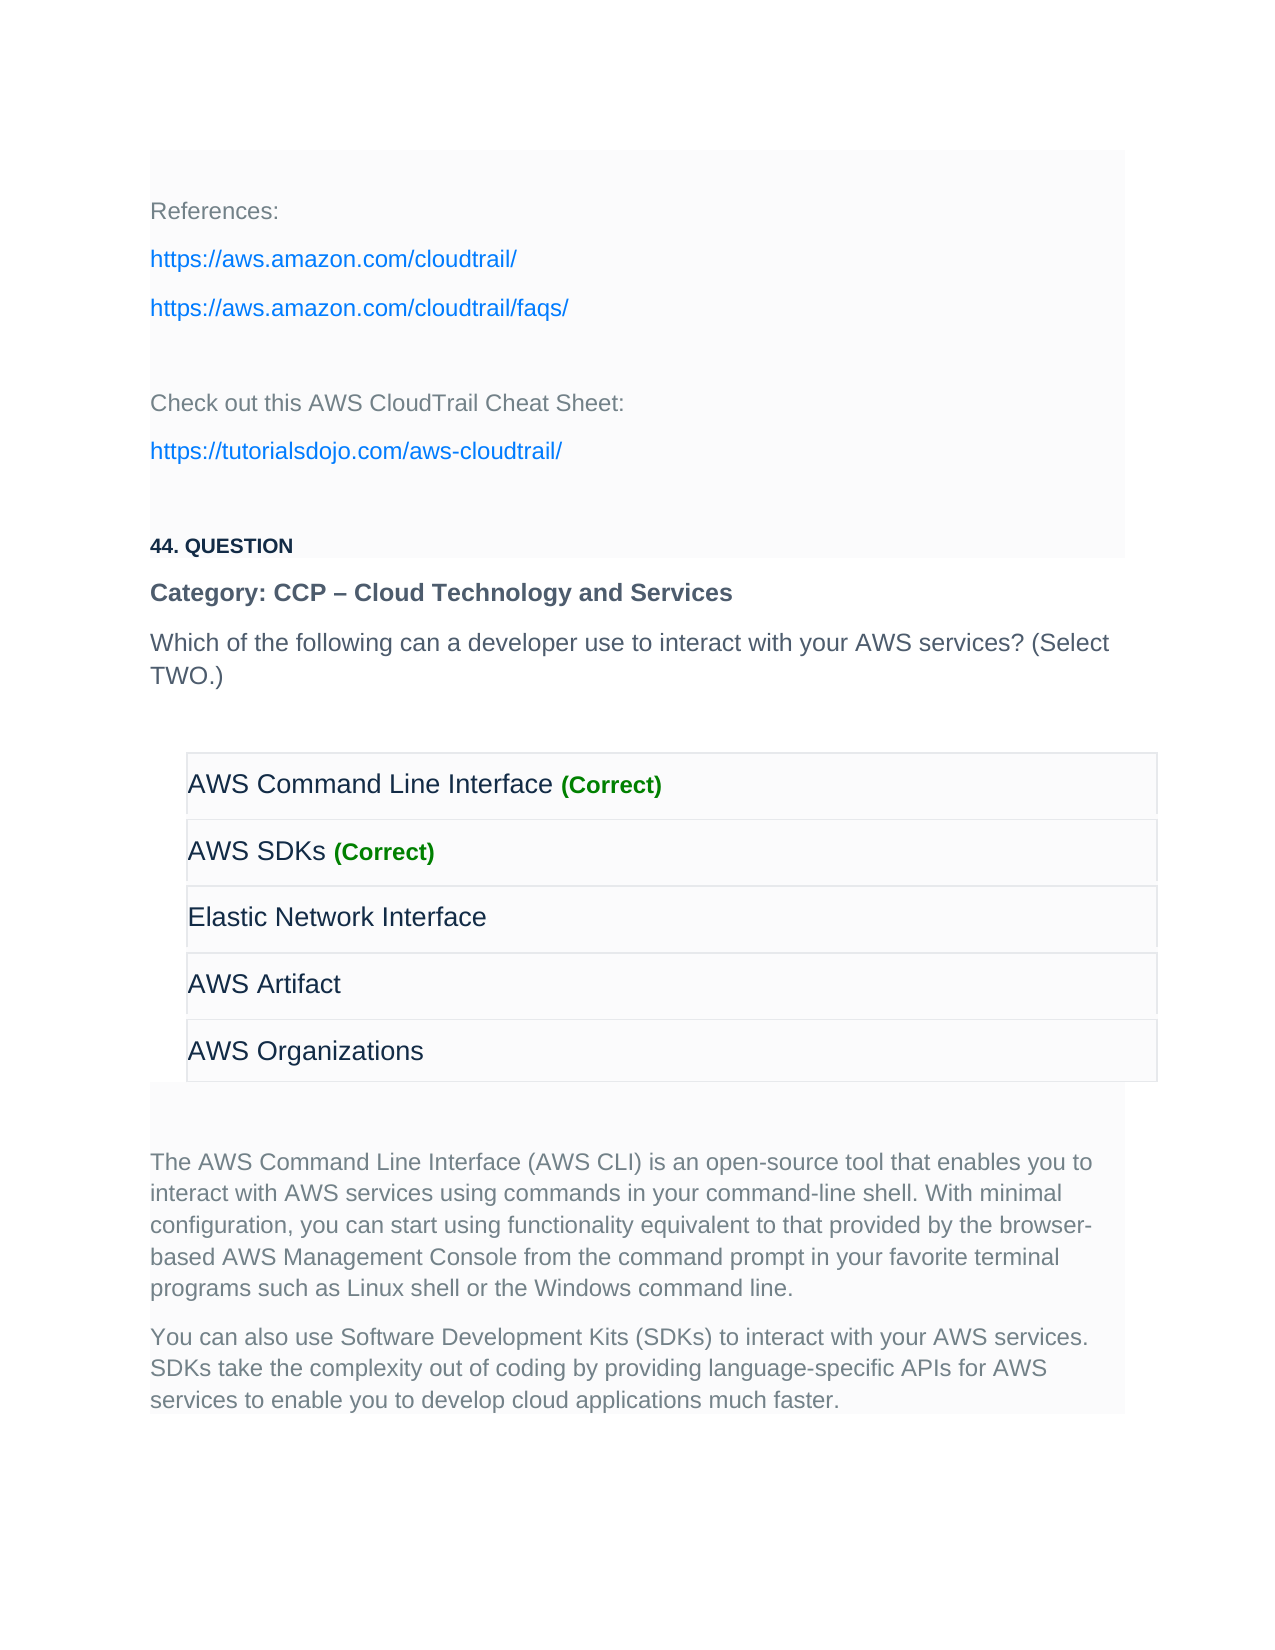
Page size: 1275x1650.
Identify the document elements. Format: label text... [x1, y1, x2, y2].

text 44. QUESTION [150, 534, 1125, 558]
text https://aws.amazon.com/cloudtrail/ [150, 245, 1125, 273]
list Elastic Network Interface [188, 887, 1156, 947]
text Check out this AWS CloudTrail Cheat Sheet: [150, 389, 1125, 416]
text https://aws.amazon.com/cloudtrail/faqs/ [150, 293, 1125, 321]
list AWS SDKs (Correct) [188, 820, 1156, 881]
list AWS Command Line Interface (Correct) [188, 754, 1156, 814]
text You can also use Software Development Kits (SDKs) to interact with your AWS services. SDKs take the complexity out of coding by providing language-specific APIs for AWS services to enable you to develop cloud applications much faster. [150, 1323, 1125, 1414]
text References: [150, 197, 1125, 224]
text The AWS Command Line Interface (AWS CLI) is an open-source tool that enables you to interact with AWS services using commands in your command-line shell. With minimal configuration, you can start using functionality equivalent to that provided by the browser-based AWS Management Console from the command prompt in your favorite terminal programs such as Linux shell or the Windows command line. [150, 1148, 1125, 1302]
text Which of the following can a developer use to interact with your AWS services? (Select TWO.) [150, 628, 1125, 689]
text https://tutorialsdojo.com/aws-cloudtrail/ [150, 437, 1125, 465]
list AWS Organizations [188, 1020, 1156, 1081]
text Category: CCP – Cloud Technology and Services [150, 578, 1125, 607]
list AWS Artifact [188, 954, 1156, 1014]
